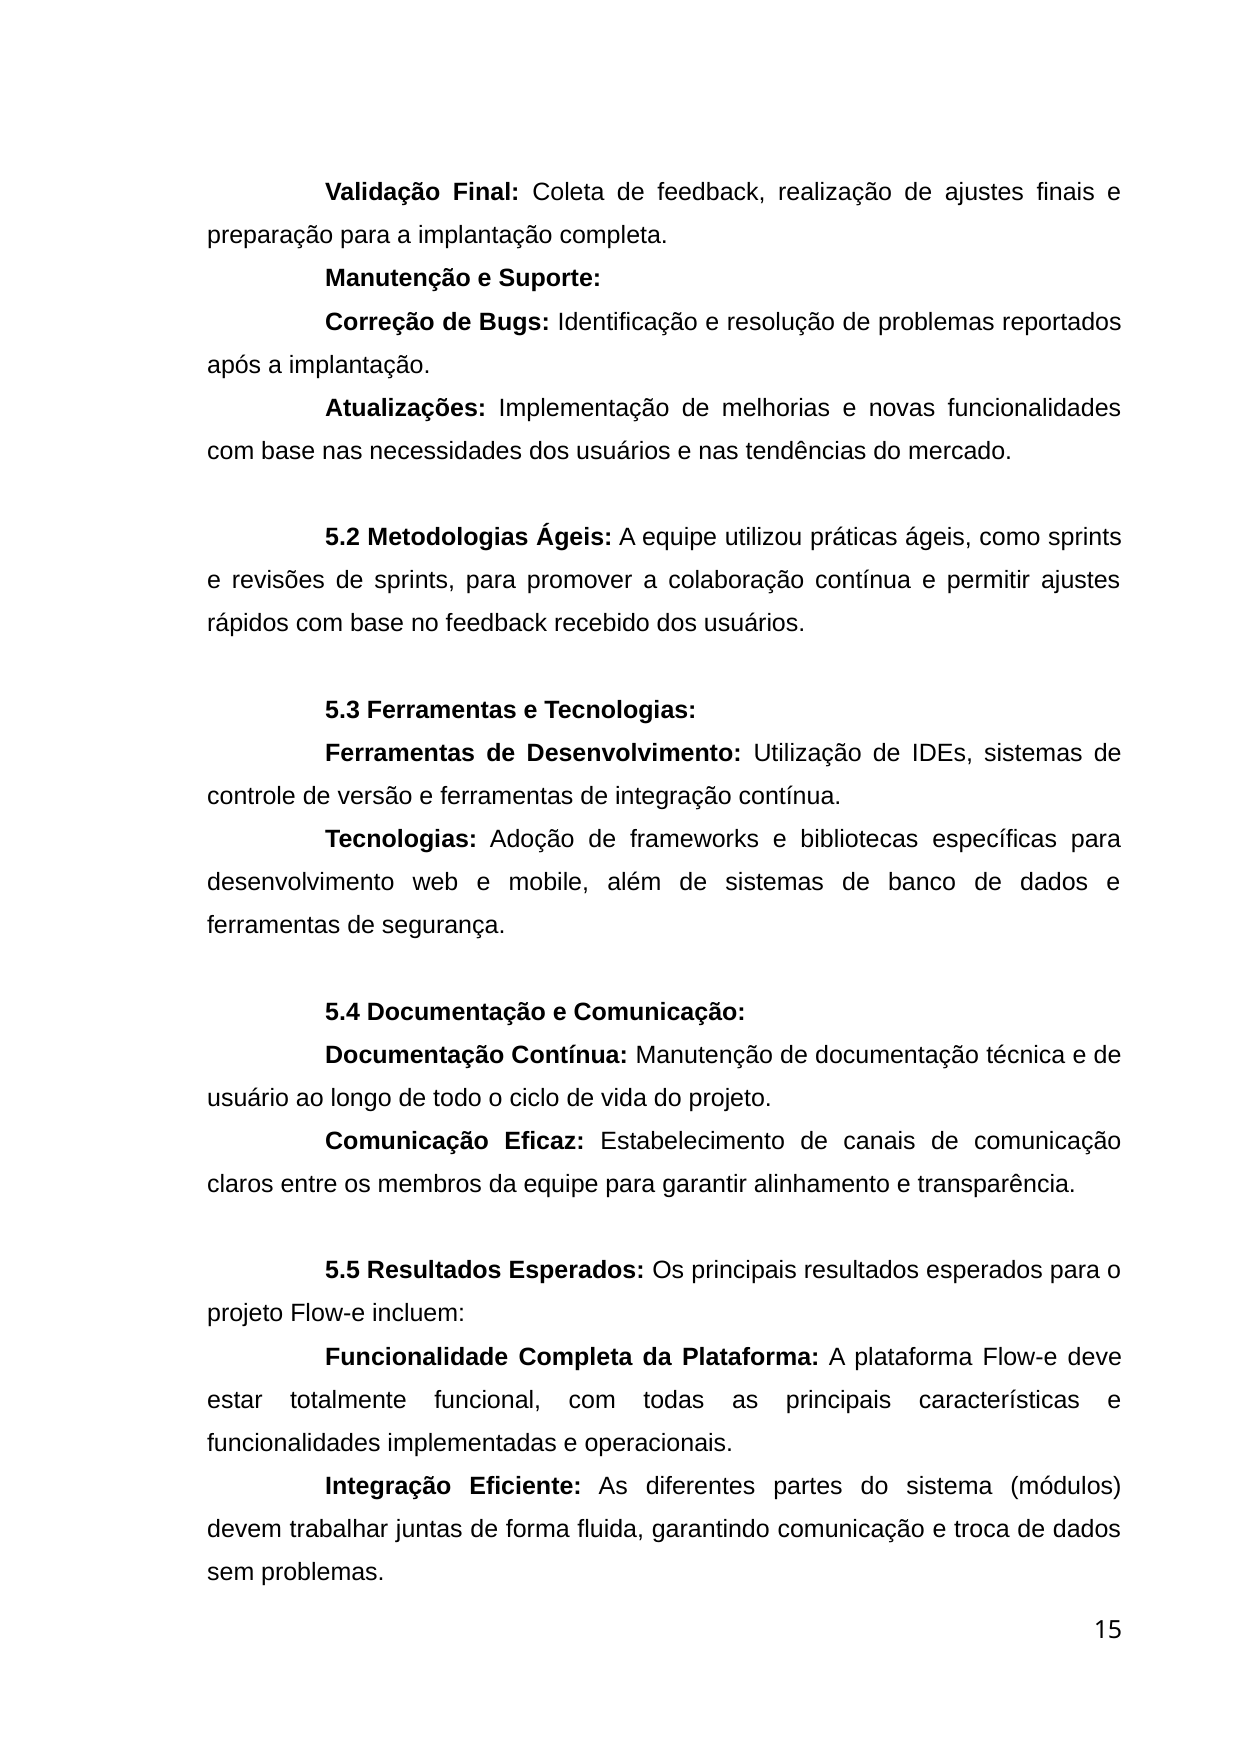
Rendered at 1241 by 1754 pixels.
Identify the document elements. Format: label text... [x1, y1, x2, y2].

subtitle 5.3 Ferramentas e Tecnologias: [207, 695, 1122, 723]
text 5.2 Metodologias Ágeis: A equipe utilizou práticas ágeis, como sprints e revisões de sprints, para promover a colaboração contínua e permitir ajustes rápidos com base no feedback recebido dos usuários. [207, 522, 1122, 637]
text Tecnologias: Adoção de frameworks e bibliotecas específicas para desenvolvimento web e mobile, além de sistemas de banco de dados e ferramentas de segurança. [207, 824, 1122, 939]
text Validação Final: Coleta de feedback, realização de ajustes finais e preparação para a implantação completa. [207, 177, 1122, 249]
text Funcionalidade Completa da Plataforma: A plataforma Flow-e deve estar totalmente funcional, com todas as principais características e funcionalidades implementadas e operacionais. [207, 1342, 1122, 1457]
text Integração Eficiente: As diferentes partes do sistema (módulos) devem trabalhar juntas de forma fluida, garantindo comunicação e troca de dados sem problemas. [207, 1471, 1122, 1586]
text Ferramentas de Desenvolvimento: Utilização de IDEs, sistemas de controle de versão e ferramentas de integração contínua. [207, 738, 1122, 810]
text Correção de Bugs: Identificação e resolução de problemas reportados após a implantação. [207, 307, 1122, 378]
text Comunicação Eficaz: Estabelecimento de canais de comunicação claros entre os membros da equipe para garantir alinhamento e transparência. [207, 1126, 1122, 1198]
text 5.5 Resultados Esperados: Os principais resultados esperados para o projeto Flow-e incluem: [207, 1255, 1122, 1327]
text Documentação Contínua: Manutenção de documentação técnica e de usuário ao longo de todo o ciclo de vida do projeto. [207, 1040, 1122, 1112]
text Atualizações: Implementação de melhorias e novas funcionalidades com base nas necessidades dos usuários e nas tendências do mercado. [207, 393, 1122, 465]
subtitle 5.4 Documentação e Comunicação: [207, 997, 1122, 1025]
text Manutenção e Suporte: [207, 263, 1122, 292]
